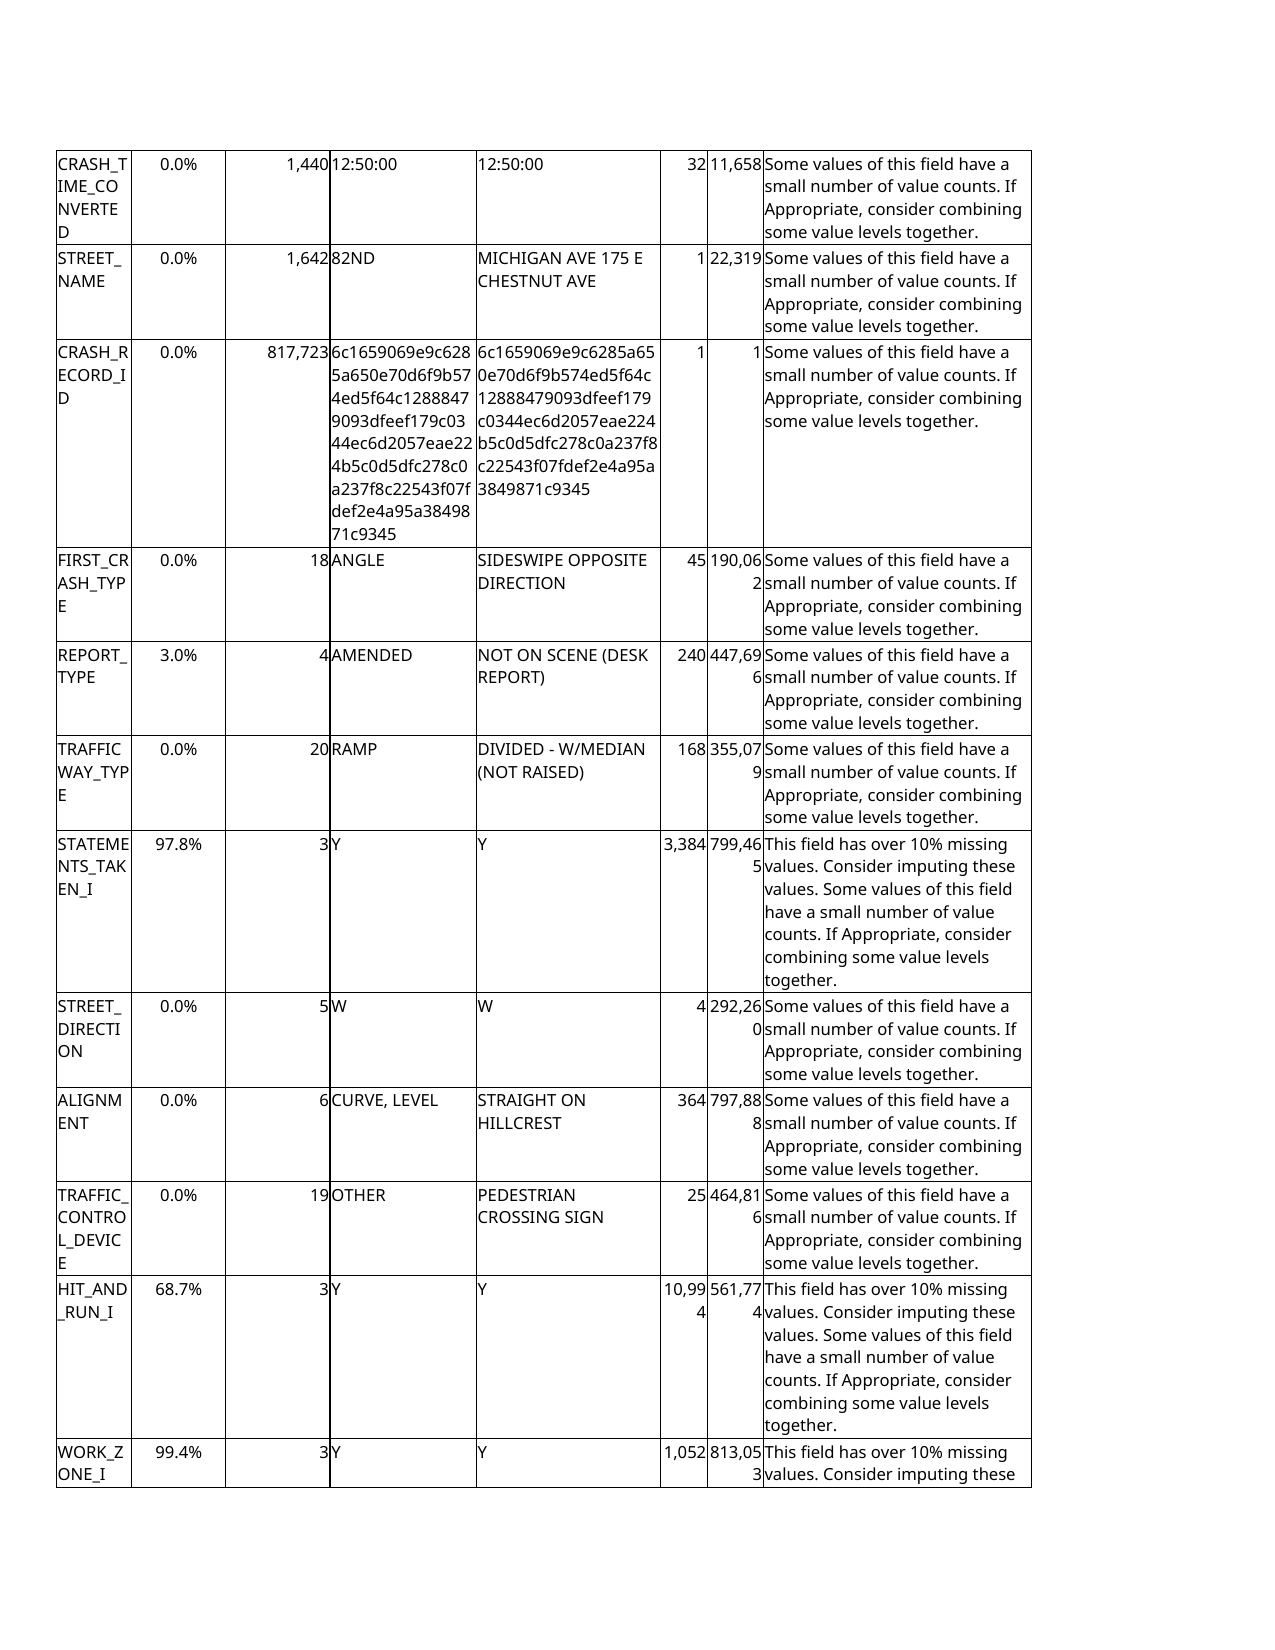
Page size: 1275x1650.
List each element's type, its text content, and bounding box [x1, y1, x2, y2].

table_cell CURVE, LEVEL [331, 1088, 476, 1181]
table_cell 6 [226, 1088, 329, 1181]
table_cell 1,642 [226, 245, 329, 339]
table_cell NOT ON SCENE (DESK REPORT) [477, 642, 660, 735]
table_cell AMENDED [331, 642, 476, 735]
table_cell 4 [226, 642, 329, 735]
table_cell 1,052 [661, 1439, 707, 1487]
table_cell 0.0% [132, 1182, 225, 1275]
table_cell 12:50:00 [477, 151, 660, 244]
table_cell 561,774 [708, 1276, 763, 1438]
table_cell HIT_AND_RUN_I [57, 1276, 131, 1438]
table_cell 364 [661, 1088, 707, 1181]
table_cell 0.0% [132, 736, 225, 830]
table_cell REPORT_TYPE [57, 642, 131, 735]
table_cell Some values of this field have a small number of value counts. If Appropriate, consider combining some value levels together. [764, 736, 1031, 830]
table_cell W [331, 993, 476, 1087]
table_cell 68.7% [132, 1276, 225, 1438]
table_cell DIVIDED - W/MEDIAN (NOT RAISED) [477, 736, 660, 830]
table_cell Y [331, 1276, 476, 1438]
table_cell 0.0% [132, 245, 225, 339]
table_cell STATEMENTS_TAKEN_I [57, 831, 131, 992]
table_cell 18 [226, 548, 329, 641]
table_cell TRAFFIC_CONTROL_DEVICE [57, 1182, 131, 1275]
table_cell CRASH_TIME_CONVERTED [57, 151, 131, 244]
table_cell 19 [226, 1182, 329, 1275]
table_cell FIRST_CRASH_TYPE [57, 548, 131, 641]
table_cell 799,465 [708, 831, 763, 992]
table_cell 464,816 [708, 1182, 763, 1275]
table_cell 0.0% [132, 151, 225, 244]
table_cell PEDESTRIAN CROSSING SIGN [477, 1182, 660, 1275]
table_cell MICHIGAN AVE 175 E CHESTNUT AVE [477, 245, 660, 339]
table_cell Y [331, 1439, 476, 1487]
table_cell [764, 151, 1031, 244]
table_cell STREET_NAME [57, 245, 131, 339]
table_cell Some values of this field have a small number of value counts. If Appropriate, consider combining some value levels together. [764, 1088, 1031, 1181]
table_cell 32 [661, 151, 707, 244]
table_cell Y [477, 1276, 660, 1438]
table_cell 97.8% [132, 831, 225, 992]
table_cell RAMP [331, 736, 476, 830]
table_cell 6c1659069e9c6285a650e70d6f9b574ed5f64c12888479093dfeef179c0344ec6d2057eae224b5c0d5dfc278c0a237f8c22543f07fdef2e4a95a3849871c9345 [477, 340, 660, 547]
table_cell 0.0% [132, 1088, 225, 1181]
table_cell 11,658 [708, 151, 763, 244]
table_cell CRASH_RECORD_ID [57, 340, 131, 547]
table_cell 99.4% [132, 1439, 225, 1487]
table_cell 817,723 [226, 340, 329, 547]
table_cell 10,994 [661, 1276, 707, 1438]
table_cell WORK_ZONE_I [57, 1439, 131, 1487]
table_cell 0.0% [132, 548, 225, 641]
table_cell Y [477, 1439, 660, 1487]
table_cell 797,888 [708, 1088, 763, 1181]
table_cell 3.0% [132, 642, 225, 735]
table_cell 45 [661, 548, 707, 641]
table_cell 1 [661, 340, 707, 547]
table_cell Y [477, 831, 660, 992]
table_cell 0.0% [132, 340, 225, 547]
table_cell Some values of this field have a small number of value counts. If Appropriate, consider combining some value levels together. [764, 642, 1031, 735]
table_cell 355,079 [708, 736, 763, 830]
table_cell W [477, 993, 660, 1087]
table_cell 22,319 [708, 245, 763, 339]
table_cell 190,062 [708, 548, 763, 641]
table_cell 25 [661, 1182, 707, 1275]
table_cell 3 [226, 1439, 329, 1487]
table_cell OTHER [331, 1182, 476, 1275]
table_cell ALIGNMENT [57, 1088, 131, 1181]
table_cell SIDESWIPE OPPOSITE DIRECTION [477, 548, 660, 641]
table_cell 20 [226, 736, 329, 830]
table_cell 168 [661, 736, 707, 830]
table_cell 5 [226, 993, 329, 1087]
table_cell 1,440 [226, 151, 329, 244]
table_cell Some values of this field have a small number of value counts. If Appropriate, consider combining some value levels together. [764, 1182, 1031, 1275]
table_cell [764, 1439, 1031, 1487]
table_cell 1 [708, 340, 763, 547]
table_cell 4 [661, 993, 707, 1087]
table_cell STREET_DIRECTION [57, 993, 131, 1087]
table_cell 3 [226, 1276, 329, 1438]
table_cell Some values of this field have a small number of value counts. If Appropriate, consider combining some value levels together. [764, 340, 1031, 547]
table_cell 447,696 [708, 642, 763, 735]
table_cell 82ND [331, 245, 476, 339]
table_cell 6c1659069e9c6285a650e70d6f9b574ed5f64c12888479093dfeef179c0344ec6d2057eae224b5c0d5dfc278c0a237f8c22543f07fdef2e4a95a3849871c9345 [331, 340, 476, 547]
table_cell Some values of this field have a small number of value counts. If Appropriate, consider combining some value levels together. [764, 245, 1031, 339]
table_cell Some values of this field have a small number of value counts. If Appropriate, consider combining some value levels together. [764, 993, 1031, 1087]
table_cell 292,260 [708, 993, 763, 1087]
table_cell ANGLE [331, 548, 476, 641]
table_cell 813,053 [708, 1439, 763, 1487]
table_cell TRAFFICWAY_TYPE [57, 736, 131, 830]
table_cell STRAIGHT ON HILLCREST [477, 1088, 660, 1181]
table_cell 12:50:00 [331, 151, 476, 244]
table_cell 0.0% [132, 993, 225, 1087]
table_cell Y [331, 831, 476, 992]
table_cell Some values of this field have a small number of value counts. If Appropriate, consider combining some value levels together. [764, 548, 1031, 641]
table_cell 3,384 [661, 831, 707, 992]
table_cell 240 [661, 642, 707, 735]
table_cell 3 [226, 831, 329, 992]
table_cell 1 [661, 245, 707, 339]
